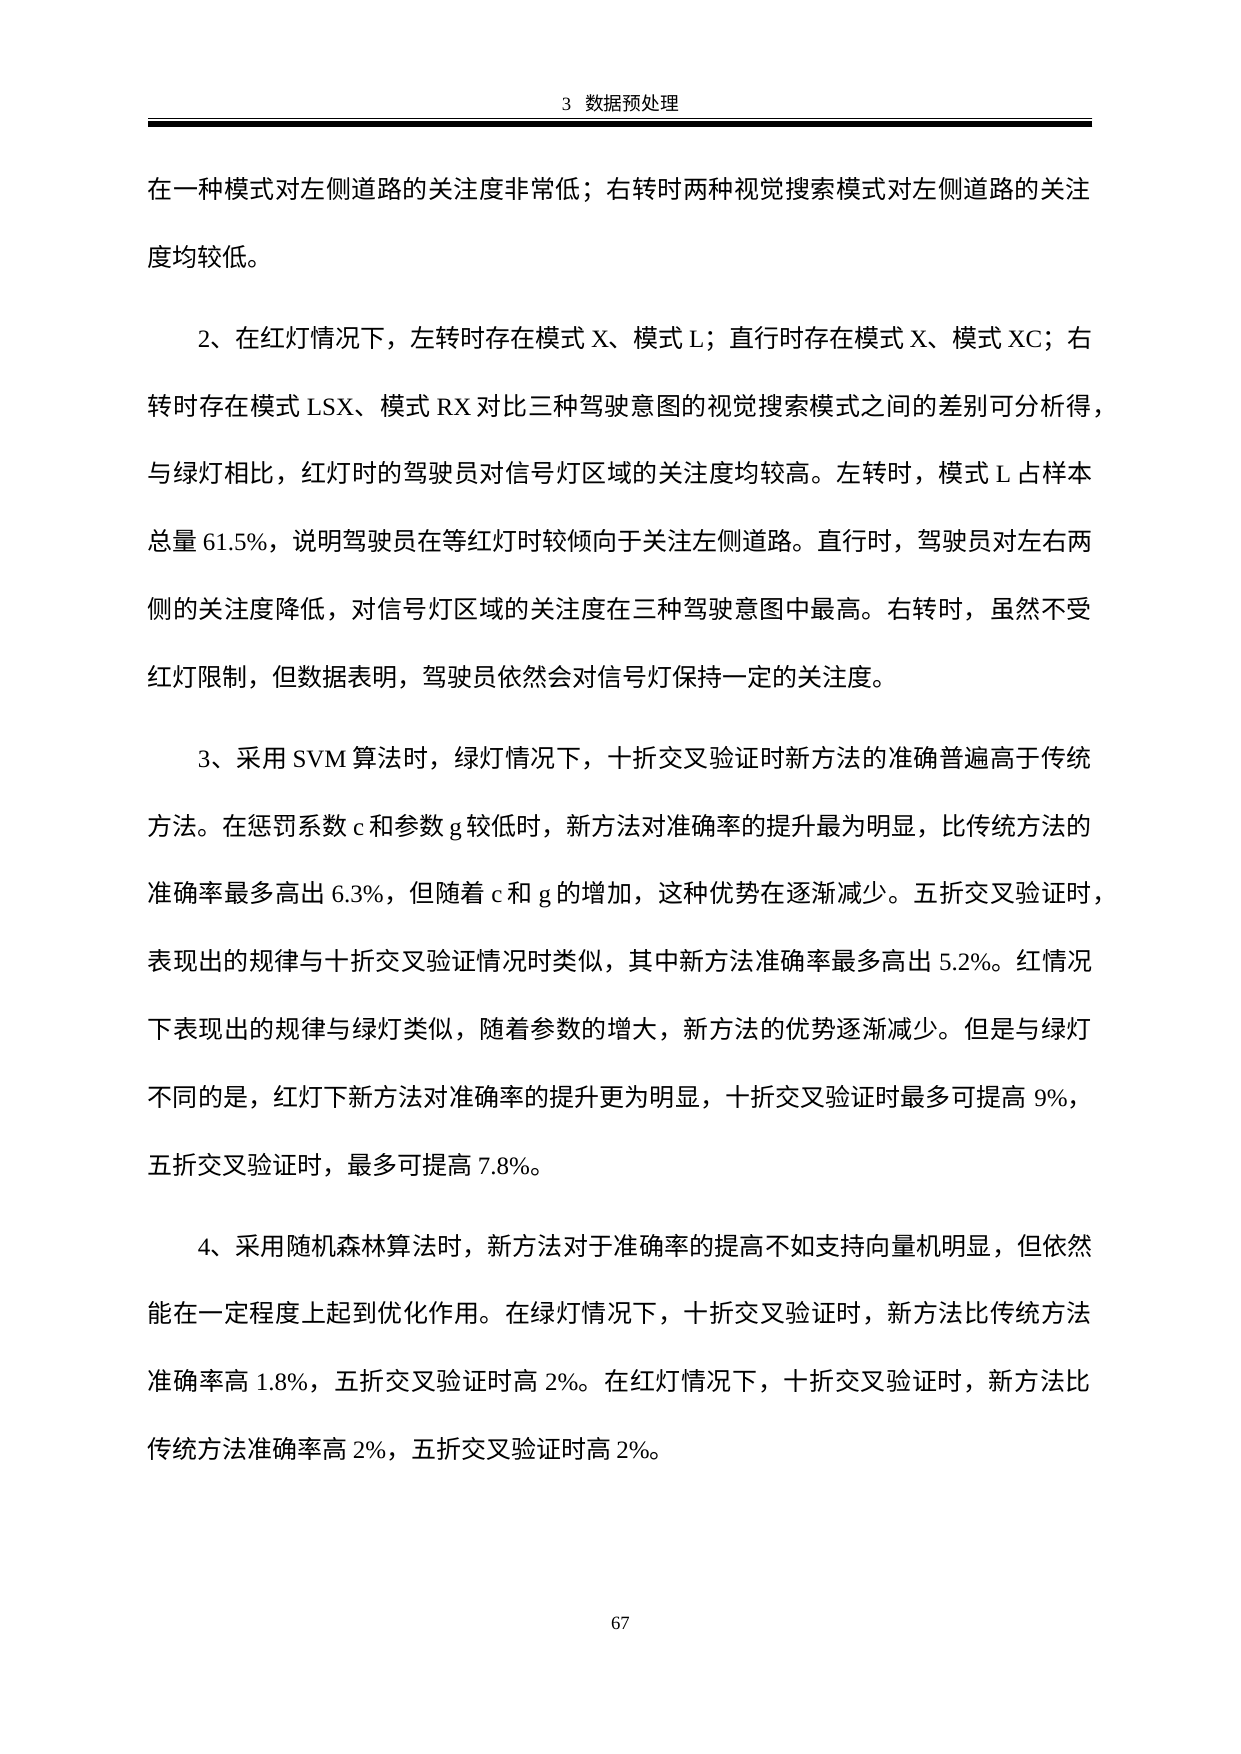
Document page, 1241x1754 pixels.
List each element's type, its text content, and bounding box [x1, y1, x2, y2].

text 2、在红灯情况下，左转时存在模式X、模式L；直行时存在模式X、模式XC；右转时存在模式LSX、模式RX对比三种驾驶意图的视觉搜索模式之间的差别可分析得，与绿灯相比，红灯时的驾驶员对信号灯区域的关注度均较高。左转时，模式L占样本总量61.5%，说明驾驶员在等红灯时较倾向于关注左侧道路。直行时，驾驶员对左右两侧的关注度降低，对信号灯区域的关注度在三种驾驶意图中最高。右转时，虽然不受红灯限制，但数据表明，驾驶员依然会对信号灯保持一定的关注度。 [148, 302, 1092, 710]
text 4、采用随机森林算法时，新方法对于准确率的提高不如支持向量机明显，但依然能在一定程度上起到优化作用。在绿灯情况下，十折交叉验证时，新方法比传统方法准确率高1.8%，五折交叉验证时高2%。在红灯情况下，十折交叉验证时，新方法比传统方法准确率高2%，五折交叉验证时高2%。 [148, 1210, 1092, 1482]
text 3、采用SVM算法时，绿灯情况下，十折交叉验证时新方法的准确普遍高于传统方法。在惩罚系数c和参数g较低时，新方法对准确率的提升最为明显，比传统方法的准确率最多高出6.3%，但随着c和g的增加，这种优势在逐渐减少。五折交叉验证时，表现出的规律与十折交叉验证情况时类似，其中新方法准确率最多高出5.2%。红情况下表现出的规律与绿灯类似，随着参数的增大，新方法的优势逐渐减少。但是与绿灯不同的是，红灯下新方法对准确率的提升更为明显，十折交叉验证时最多可提高9%，五折交叉验证时，最多可提高7.8%。 [148, 722, 1092, 1198]
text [148, 154, 1092, 290]
